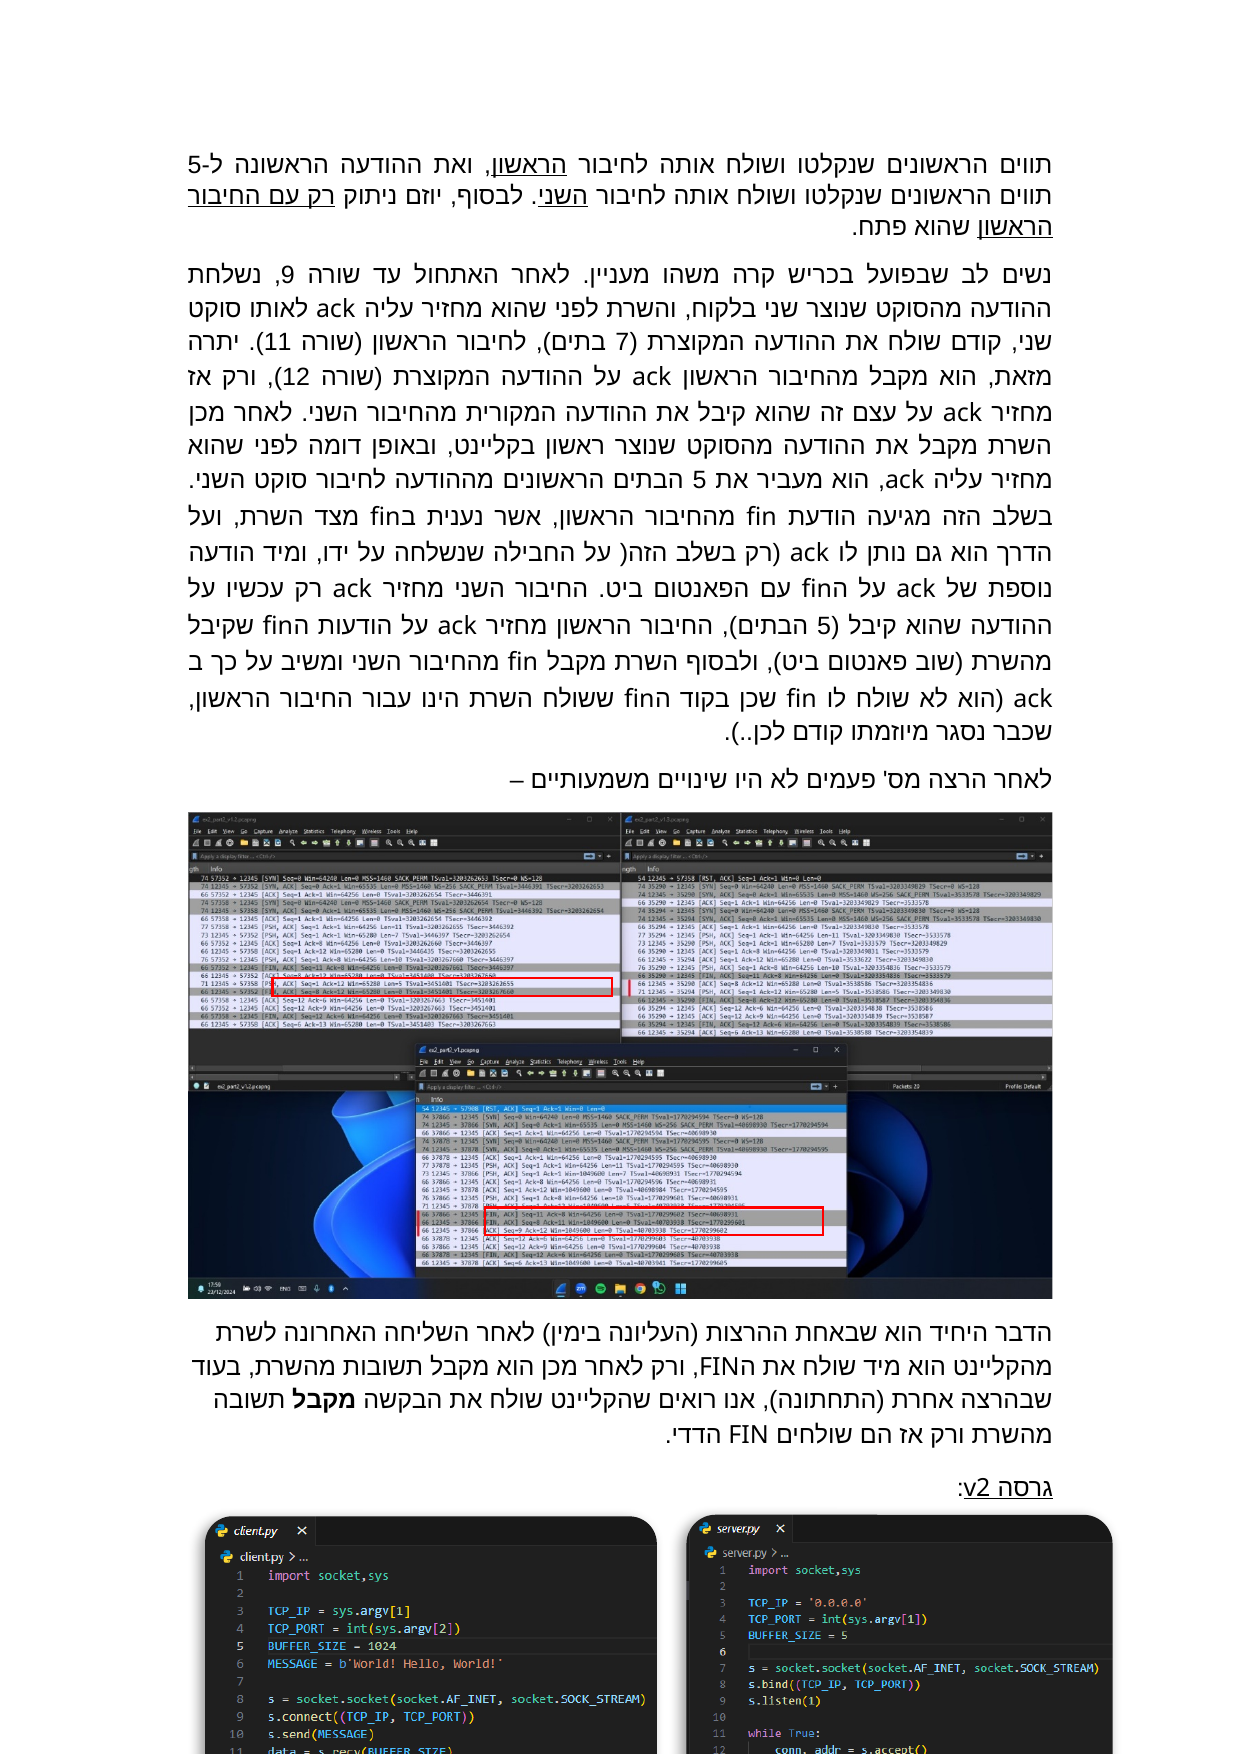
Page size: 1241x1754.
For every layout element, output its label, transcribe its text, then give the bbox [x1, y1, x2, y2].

picture [188, 812, 1053, 1299]
text לאחר הרצה מס' פעמים לא היו שינויים משמעותיים – [187, 764, 1053, 793]
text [187, 150, 1053, 241]
text נשים לב שבפועל בכריש קרה משהו מעניין. לאחר האתחול עד שורה 9, נשלחת ההודעה מהסוקט שנוצר שני בלקוח, והשרת לפני שהוא מחזיר עליה ack לאותו סוקט שני, קודם שולח את ההודעה המקוצרת (7 בתים), לחיבור הראשון (שורה 11). יתרה מזאת, הוא מקבל מהחיבור הראשון ack על ההודעה המקוצרת (שורה 12), ורק אז מחזיר ack על עצם זה שהוא קיבל את ההודעה המקורית מהחיבור השני. לאחר מכן השרת מקבל את ההודעה מהסוקט שנוצר ראשון בקליינט, ובאופן דומה לפני שהוא מחזיר עליה ack, הוא מעביר את 5 הבתים הראשונים מההודעה לחיבור סוקט השני. בשלב הזה מגיעה הודעת fin מהחיבור הראשון, אשר נענית בfin מצד השרת, ועל הדרך הוא גם נותן לו ack (רק בשלב הזה( על החבילה שנשלחה על ידו, ומיד הודעה נוספת של ack על הfin עם הפאנטום ביט. החיבור השני מחזיר ack רק עכשיו על ההודעה שהוא קיבל (5 הבתים), החיבור הראשון מחזיר ack על הודעות הfin שקיבל מהשרת (שוב פאנטום ביט), ולבסוף השרת מקבל fin מהחיבור השני ומשיב על כך בack (הוא לא שולח לו fin שכן בקוד הfin ששולח השרת הינו עבור החיבור הראשון, שכבר נסגר מיוזמתו קודם לכן..). [187, 260, 1053, 746]
picture [205, 1516, 657, 1754]
text הדבר היחיד הוא שבאחת ההרצות (העליונה בימין) לאחר השליחה האחרונה לשרת מהקליינט הוא מיד שולח את הFIN, ורק לאחר מכן הוא מקבל תשובות מהשרת, בעוד שבהרצה אחרת (התחתונה), אנו רואים שהקליינט שולח את הבקשה מקבל תשובה מהשרת ורק אז הם שולחים FIN הדדי. [187, 1318, 1053, 1450]
text גרסה v2: [187, 1470, 1053, 1504]
picture [686, 1514, 1113, 1754]
